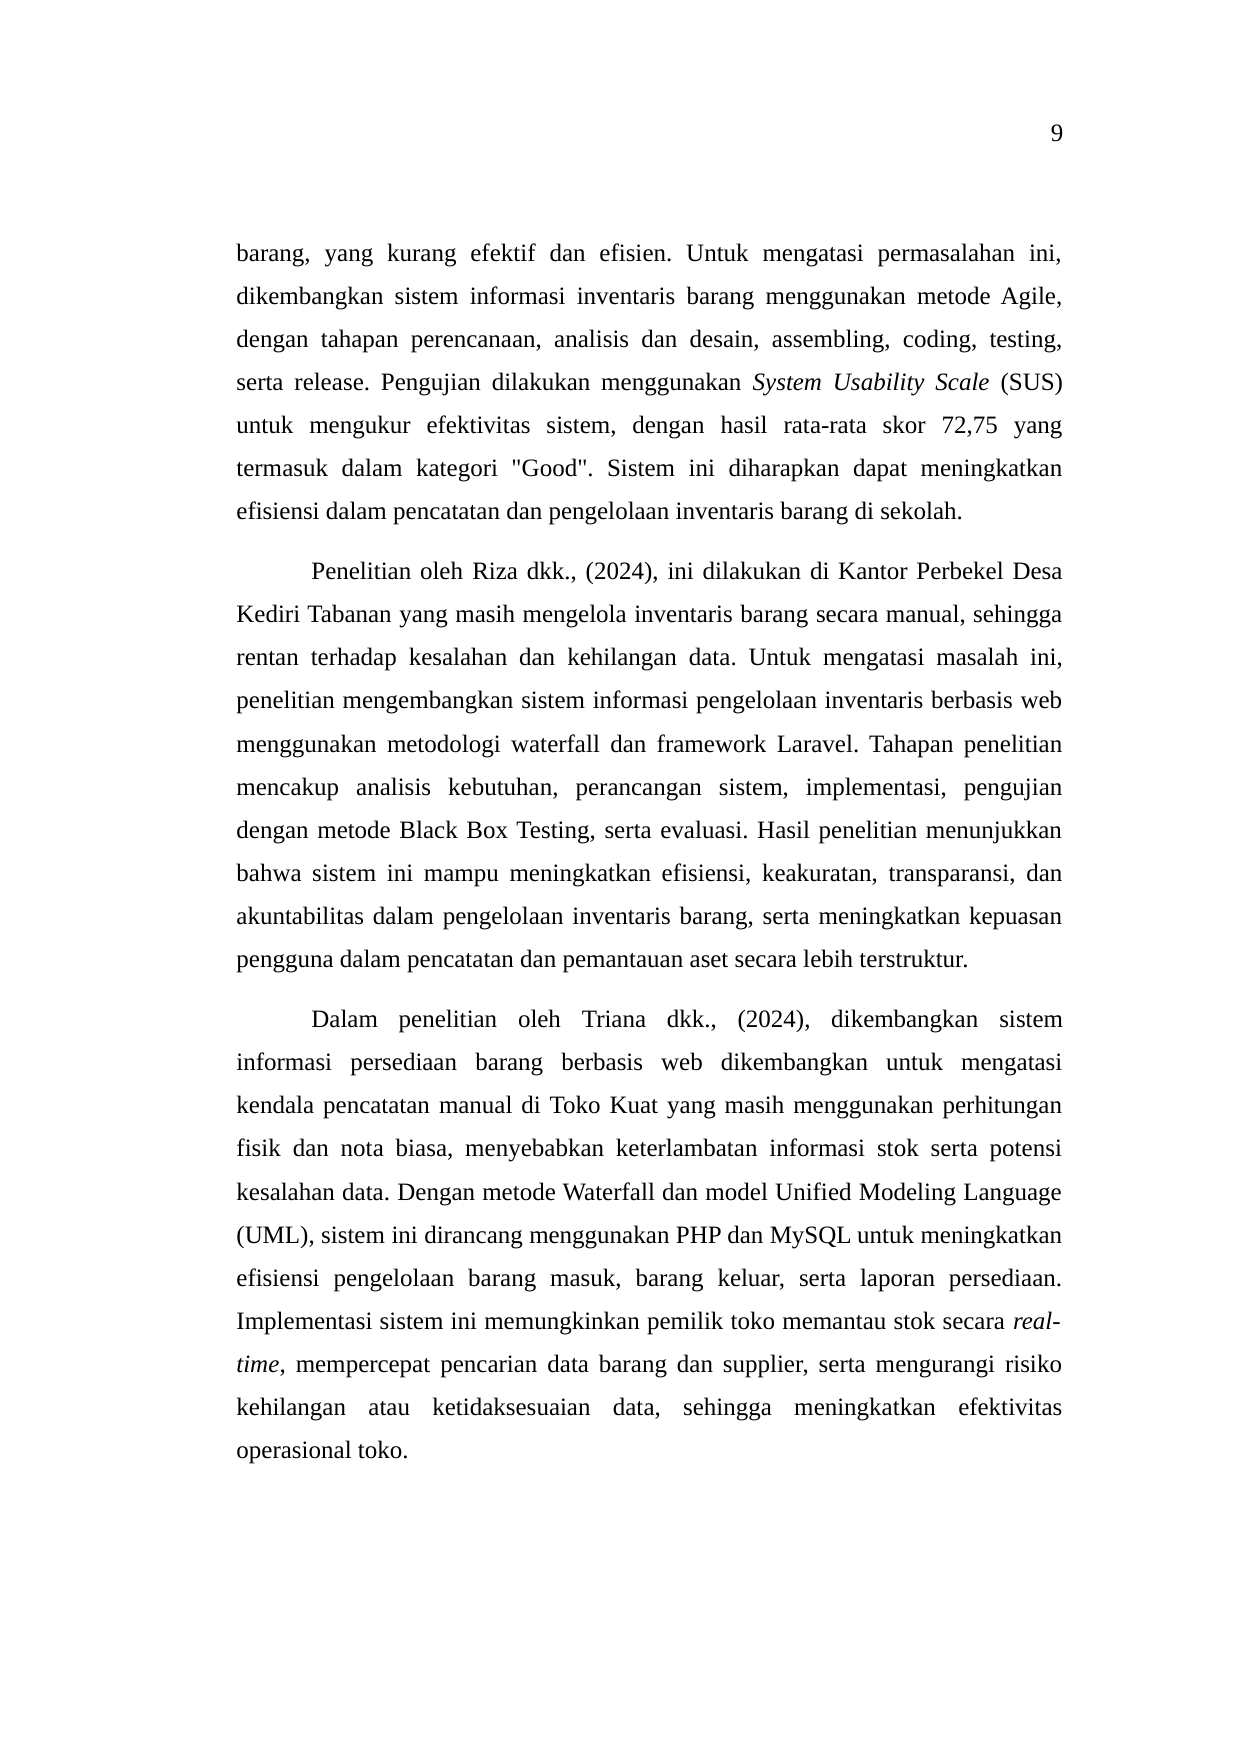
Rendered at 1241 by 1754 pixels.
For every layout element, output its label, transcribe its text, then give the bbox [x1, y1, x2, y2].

text Penelitian oleh ini dilakukan di Kantor Perbekel Desa Kediri Tabanan yang masih mengelola inventaris barang secara manual, sehingga rentan terhadap kesalahan dan kehilangan data. Untuk mengatasi masalah ini, penelitian mengembangkan sistem informasi pengelolaan inventaris berbasis web menggunakan metodologi waterfall dan framework Laravel. Tahapan penelitian mencakup analisis kebutuhan, perancangan sistem, implementasi, pengujian dengan metode Black Box Testing, serta evaluasi. Hasil penelitian menunjukkan bahwa sistem ini mampu meningkatkan efisiensi, keakuratan, transparansi, dan akuntabilitas dalam pengelolaan inventaris barang, serta meningkatkan kepuasan pengguna dalam pencatatan dan pemantauan aset secara lebih terstruktur. [236, 556, 1063, 973]
text Dalam penelitian oleh , dikembangkan sistem informasi persediaan barang berbasis web dikembangkan untuk mengatasi kendala pencatatan manual di Toko Kuat yang masih menggunakan perhitungan fisik dan nota biasa, menyebabkan keterlambatan informasi stok serta potensi kesalahan data. Dengan metode Waterfall dan model Unified Modeling Language (UML), sistem ini dirancang menggunakan PHP dan MySQL untuk meningkatkan efisiensi pengelolaan barang masuk, barang keluar, serta laporan persediaan. Implementasi sistem ini memungkinkan pemilik toko memantau stok secara real-time, mempercepat pencarian data barang dan supplier, serta mengurangi risiko kehilangan atau ketidaksesuaian data, sehingga meningkatkan efektivitas operasional toko. [236, 1004, 1063, 1464]
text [236, 238, 1063, 525]
